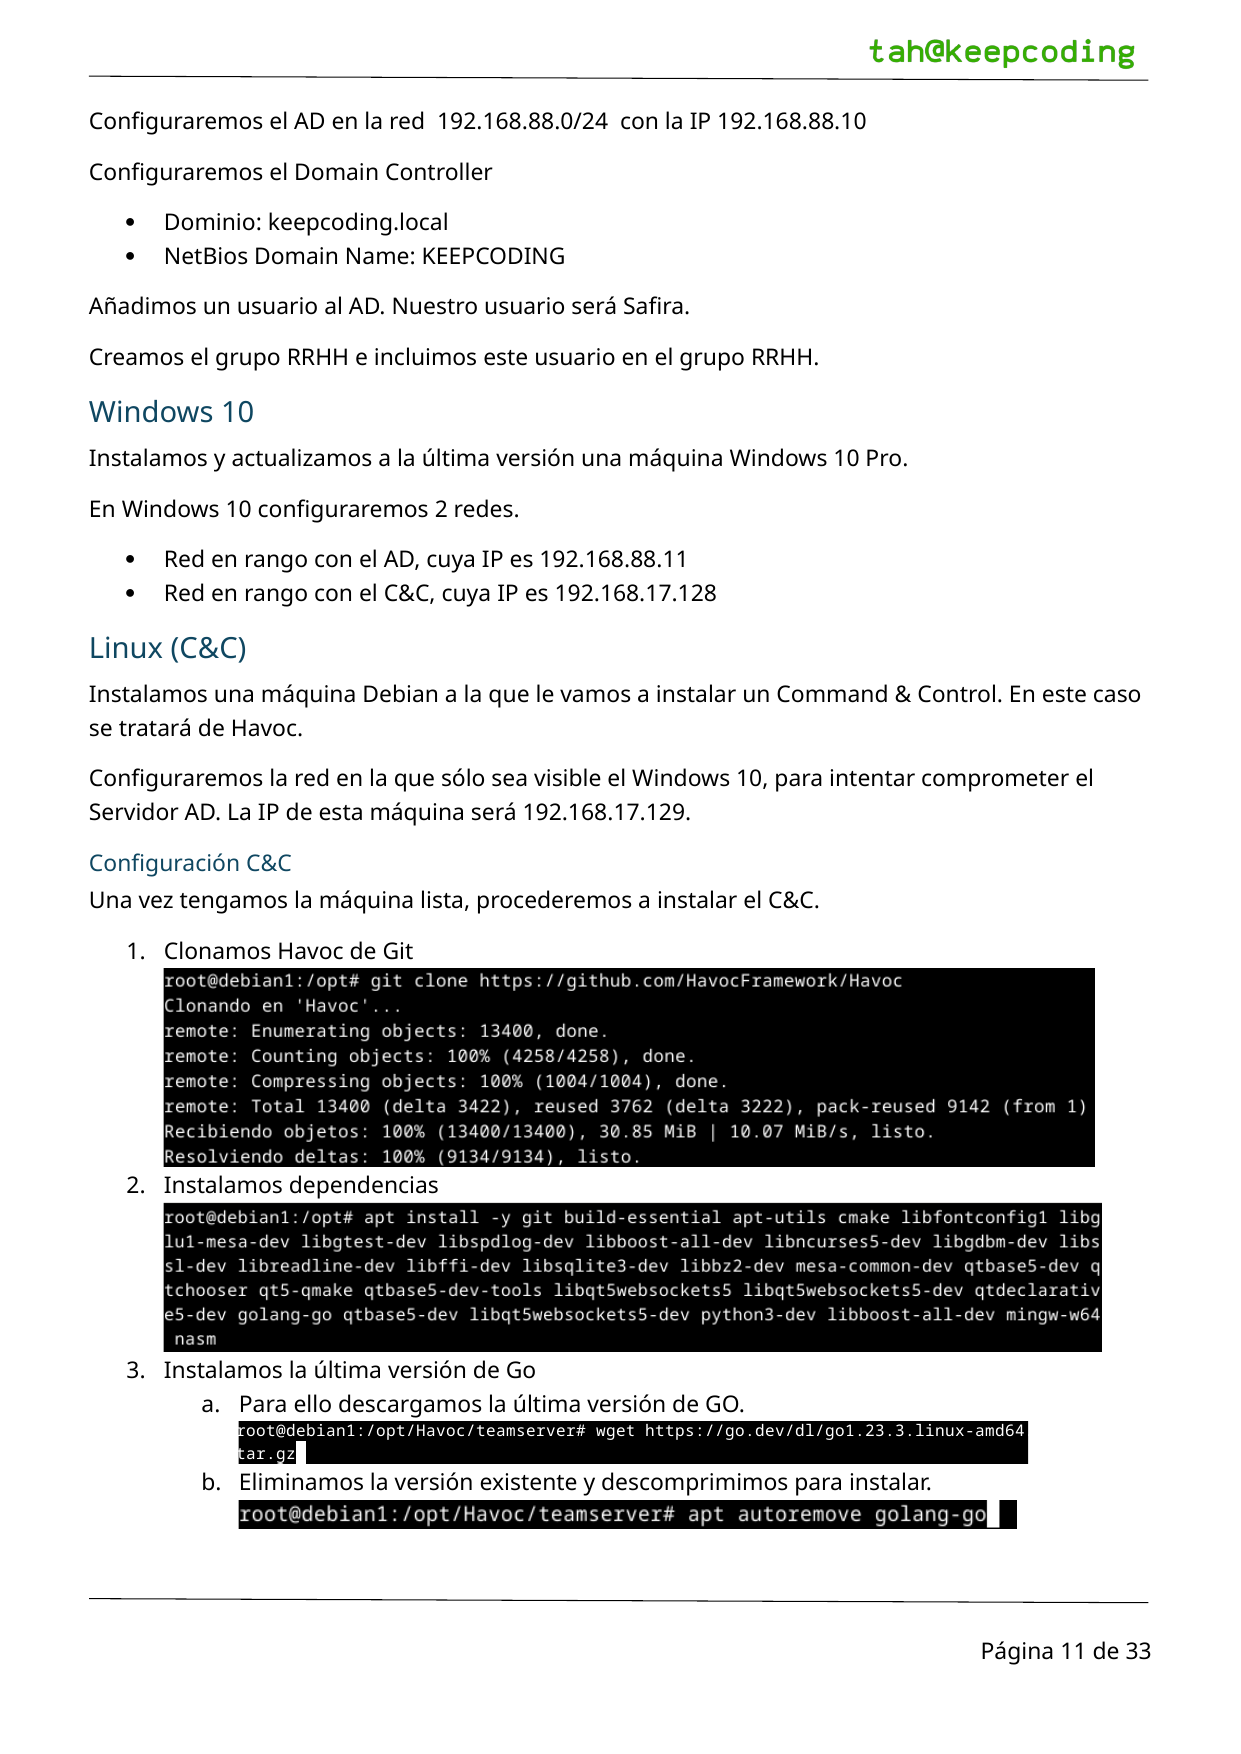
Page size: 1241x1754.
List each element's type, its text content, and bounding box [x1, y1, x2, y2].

text Configuraremos el Domain Controller [89, 156, 1152, 187]
list Dominio: keepcoding.local [126, 206, 1152, 237]
picture [238, 1421, 1029, 1464]
text Instalamos una máquina Debian a la que le vamos a instalar un Command & Control. En este caso se tratará de Havoc. [89, 678, 1152, 743]
text En Windows 10 configuraremos 2 redes. [89, 492, 1152, 524]
subtitle Configuración C&C [89, 847, 1152, 878]
picture [163, 968, 1095, 1167]
list Instalamos la última versión de Go [126, 1354, 1152, 1386]
text Configuraremos el AD en la red 192.168.88.0/24 con la IP 192.168.88.10 [89, 105, 1152, 136]
text Una vez tengamos la máquina lista, procederemos a instalar el C&C. [89, 884, 1152, 916]
picture [805, 22, 1197, 81]
subtitle Linux (C&C) [89, 627, 1152, 667]
text Creamos el grupo RRHH e incluimos este usuario en el grupo RRHH. [89, 341, 1152, 372]
picture [238, 1500, 1017, 1529]
list NetBios Domain Name: KEEPCODING [126, 240, 1152, 271]
subtitle Windows 10 [89, 391, 1152, 431]
text Instalamos y actualizamos a la última versión una máquina Windows 10 Pro. [89, 442, 1152, 473]
list Red en rango con el C&C, cuya IP es 192.168.17.128 [126, 577, 1152, 608]
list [201, 1466, 1152, 1531]
text Añadimos un usuario al AD. Nuestro usuario será Safira. [89, 290, 1152, 321]
list Para ello descargamos la última versión de GO. [201, 1388, 1152, 1419]
list Red en rango con el AD, cuya IP es 192.168.88.11 [126, 543, 1152, 574]
picture [163, 1202, 1102, 1352]
text Configuraremos la red en la que sólo sea visible el Windows 10, para intentar comprometer el Servidor AD. La IP de esta máquina será 192.168.17.129. [89, 762, 1152, 827]
